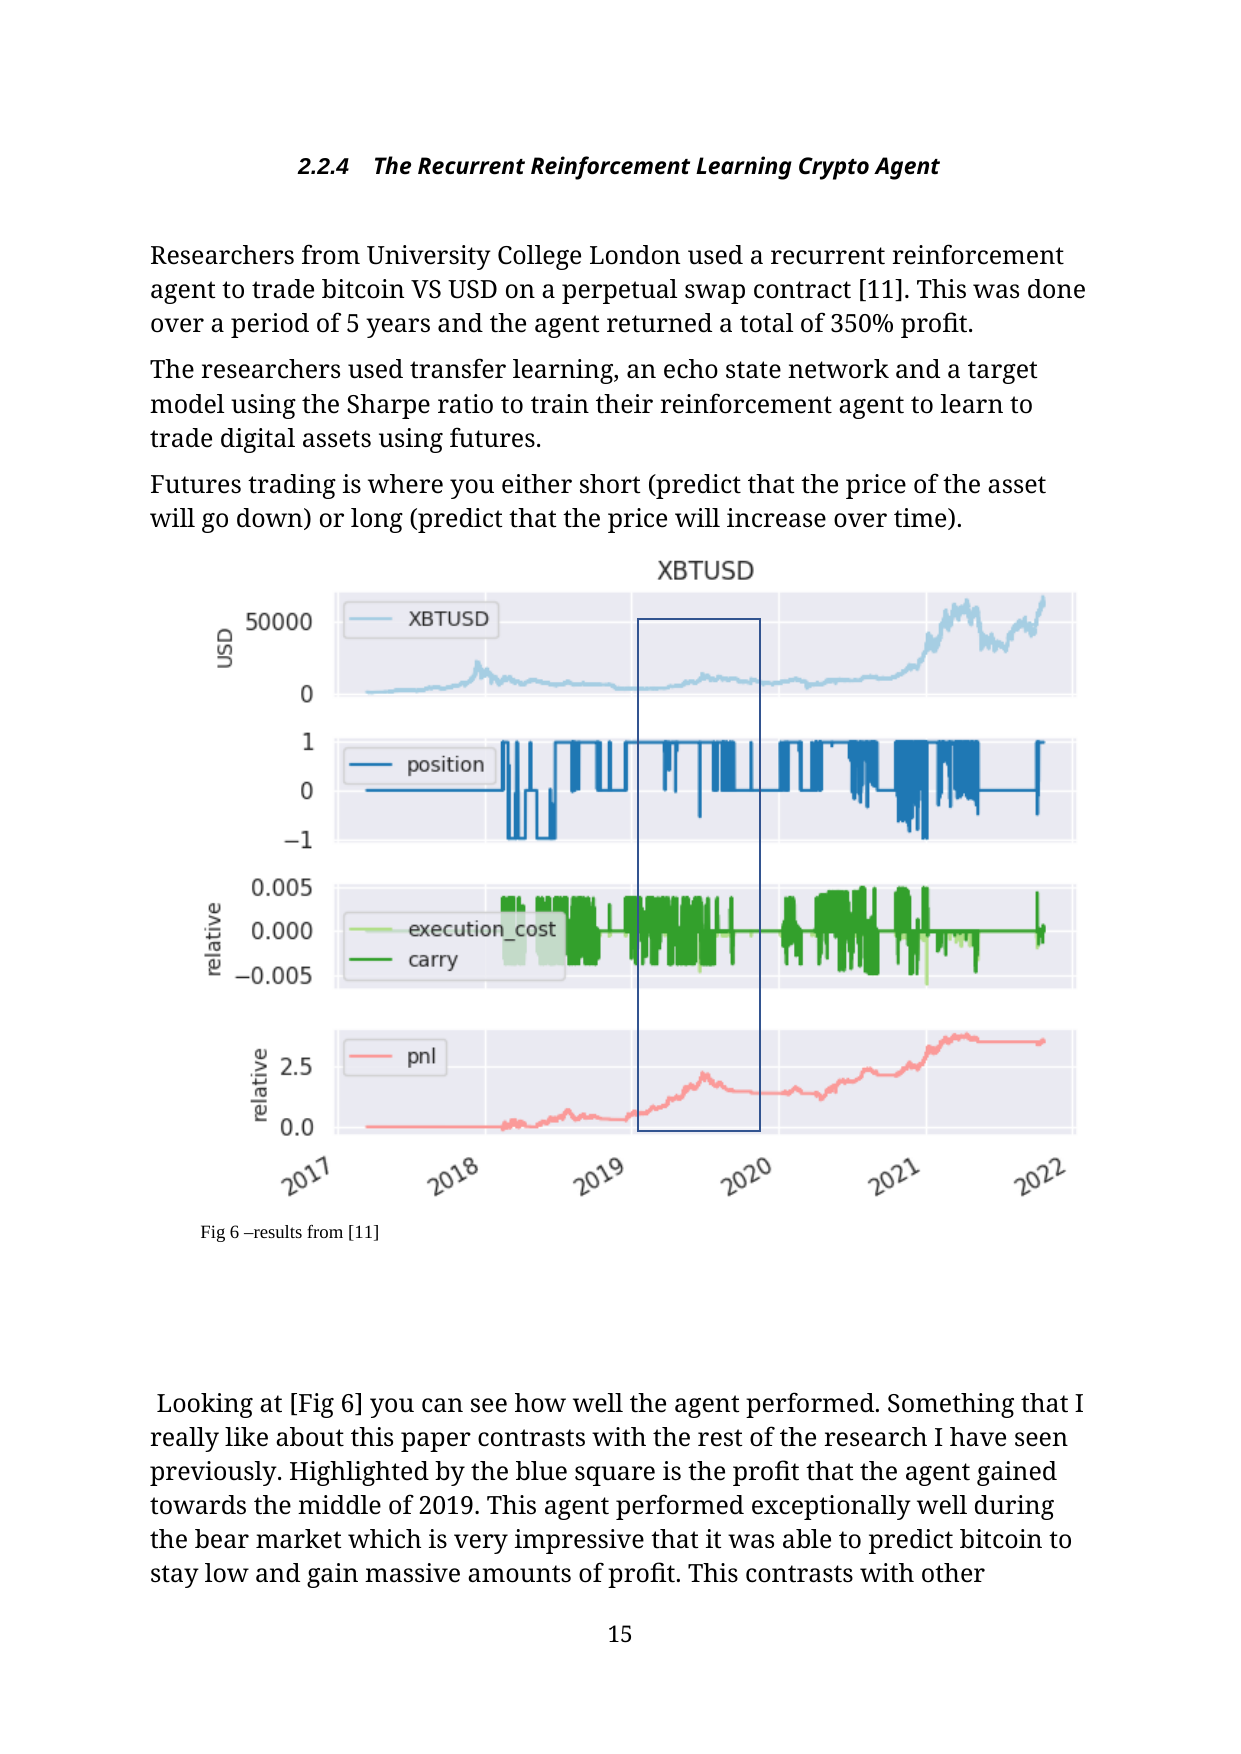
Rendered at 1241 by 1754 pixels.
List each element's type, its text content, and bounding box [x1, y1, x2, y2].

text The researchers used transfer learning, an echo state network and a target model using the Sharpe ratio to train their reinforcement agent to learn to trade digital assets using futures. [150, 352, 1090, 454]
text Researchers from University College London used a recurrent reinforcement agent to trade bitcoin VS USD on a perpetual swap contract [11]. This was done over a period of 5 years and the agent returned a total of 350% profit. [150, 237, 1090, 340]
picture [149, 558, 1090, 1222]
subtitle The Recurrent Reinforcement Learning Crypto Agent [150, 150, 1090, 181]
text Futures trading is where you either short (predict that the price of the asset will go down) or long (predict that the price will increase over time). [150, 467, 1090, 535]
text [150, 1386, 1090, 1590]
